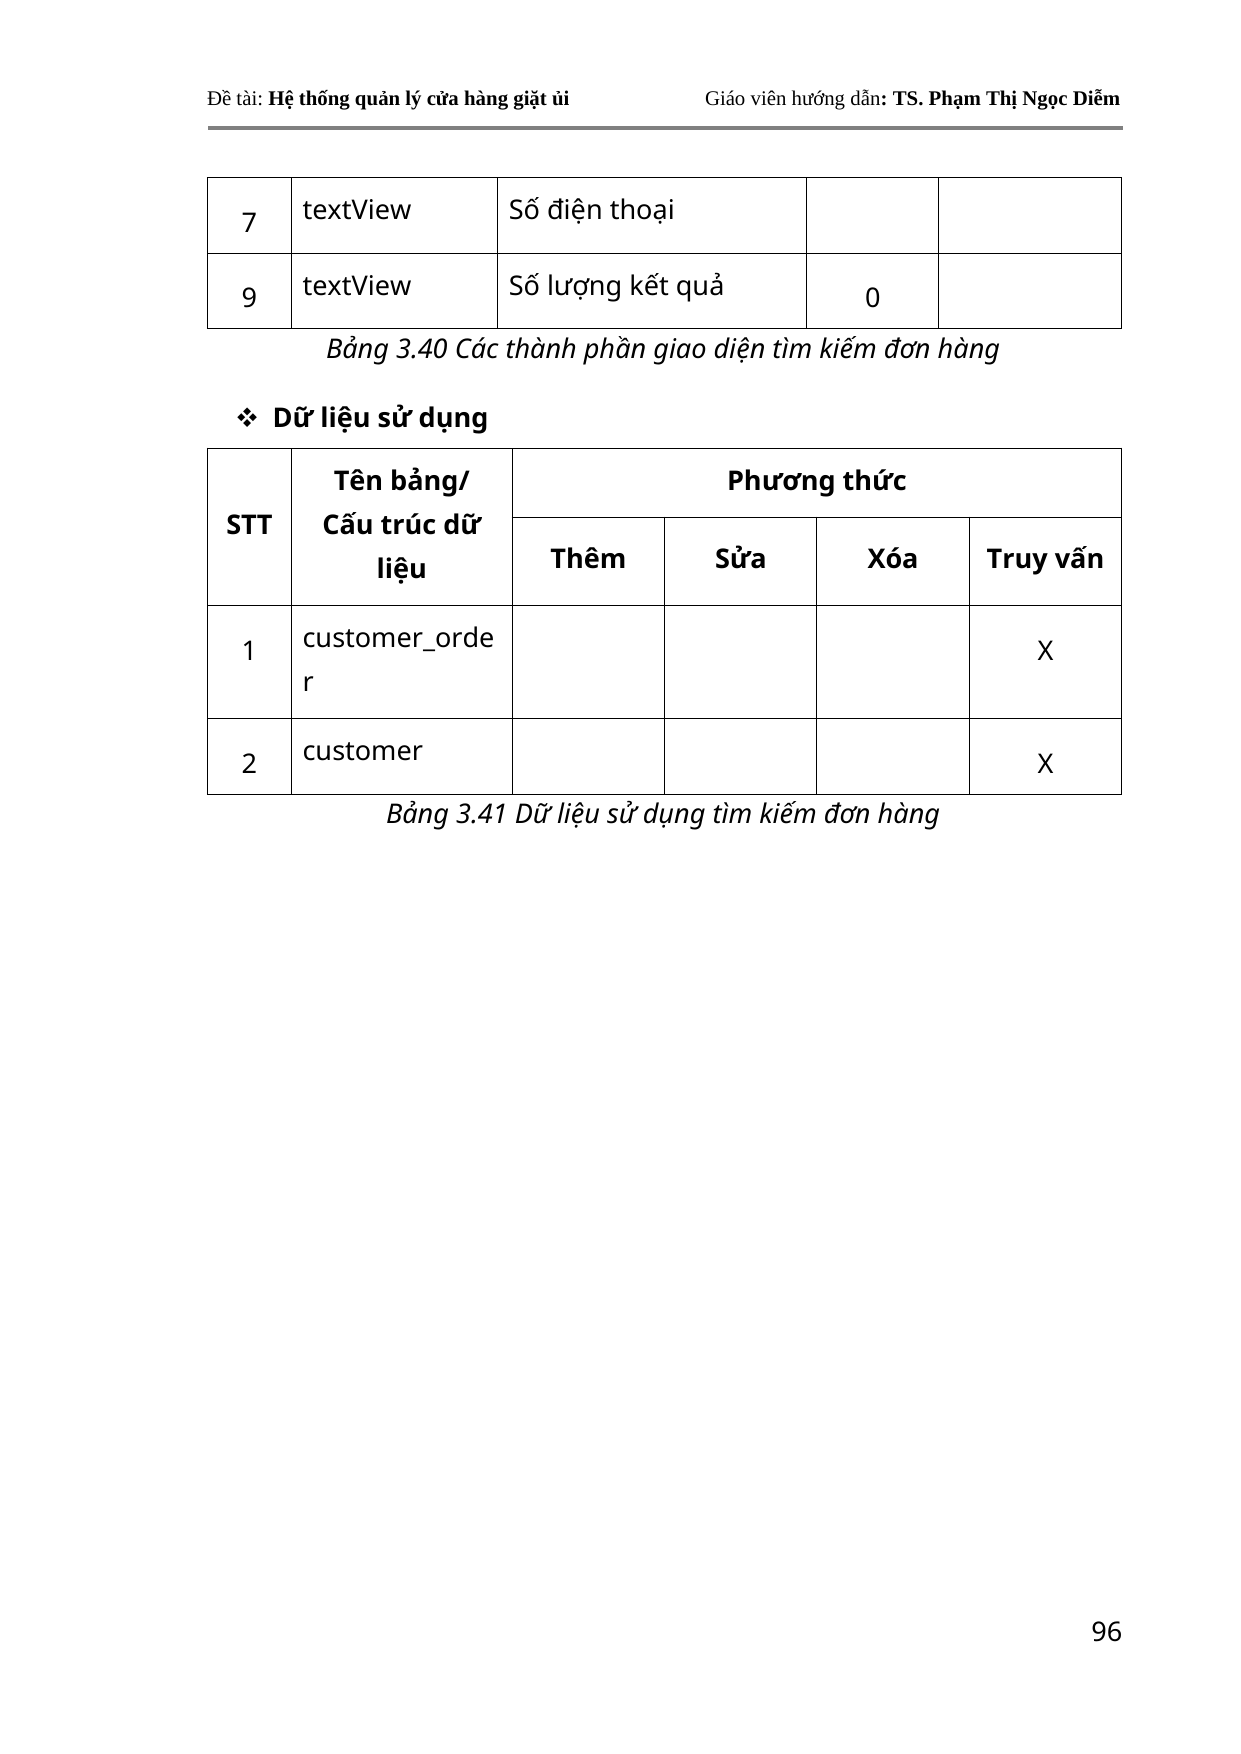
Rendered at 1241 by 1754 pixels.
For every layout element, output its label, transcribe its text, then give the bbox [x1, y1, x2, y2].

table_cell Số điện thoại [498, 178, 806, 253]
table_cell [208, 178, 291, 253]
table_header Phương thức [513, 449, 1121, 517]
text 3 [207, 795, 1122, 832]
table_cell textView [292, 178, 497, 253]
table_cell X [970, 606, 1121, 718]
subtitle Dữ liệu sử dụng [235, 398, 1122, 435]
table_cell [939, 254, 1121, 328]
table_cell Số lượng kết quả [498, 254, 806, 328]
table_header STT [208, 449, 291, 605]
table_cell Sửa [665, 518, 816, 605]
table_cell [513, 606, 664, 718]
table_cell textView [292, 254, 497, 328]
table_cell [817, 606, 969, 718]
table_cell 0 [807, 254, 938, 328]
table_cell [939, 178, 1121, 253]
table_cell 2 [208, 719, 291, 794]
table_cell customer_order [292, 606, 512, 718]
table_cell Thêm [513, 518, 664, 605]
table_cell [208, 254, 291, 328]
table_cell customer [292, 719, 512, 794]
table_cell X [970, 719, 1121, 794]
table_cell [807, 178, 938, 253]
table_cell 1 [208, 606, 291, 718]
table_cell [665, 606, 816, 718]
table_cell [513, 719, 664, 794]
table_cell [665, 719, 816, 794]
table_header Tên bảng/ Cấu trúc dữ liệu [292, 449, 512, 605]
text 3 [207, 329, 1122, 366]
table_cell Xóa [817, 518, 969, 605]
table_cell [817, 719, 969, 794]
table_cell Truy vấn [970, 518, 1121, 605]
